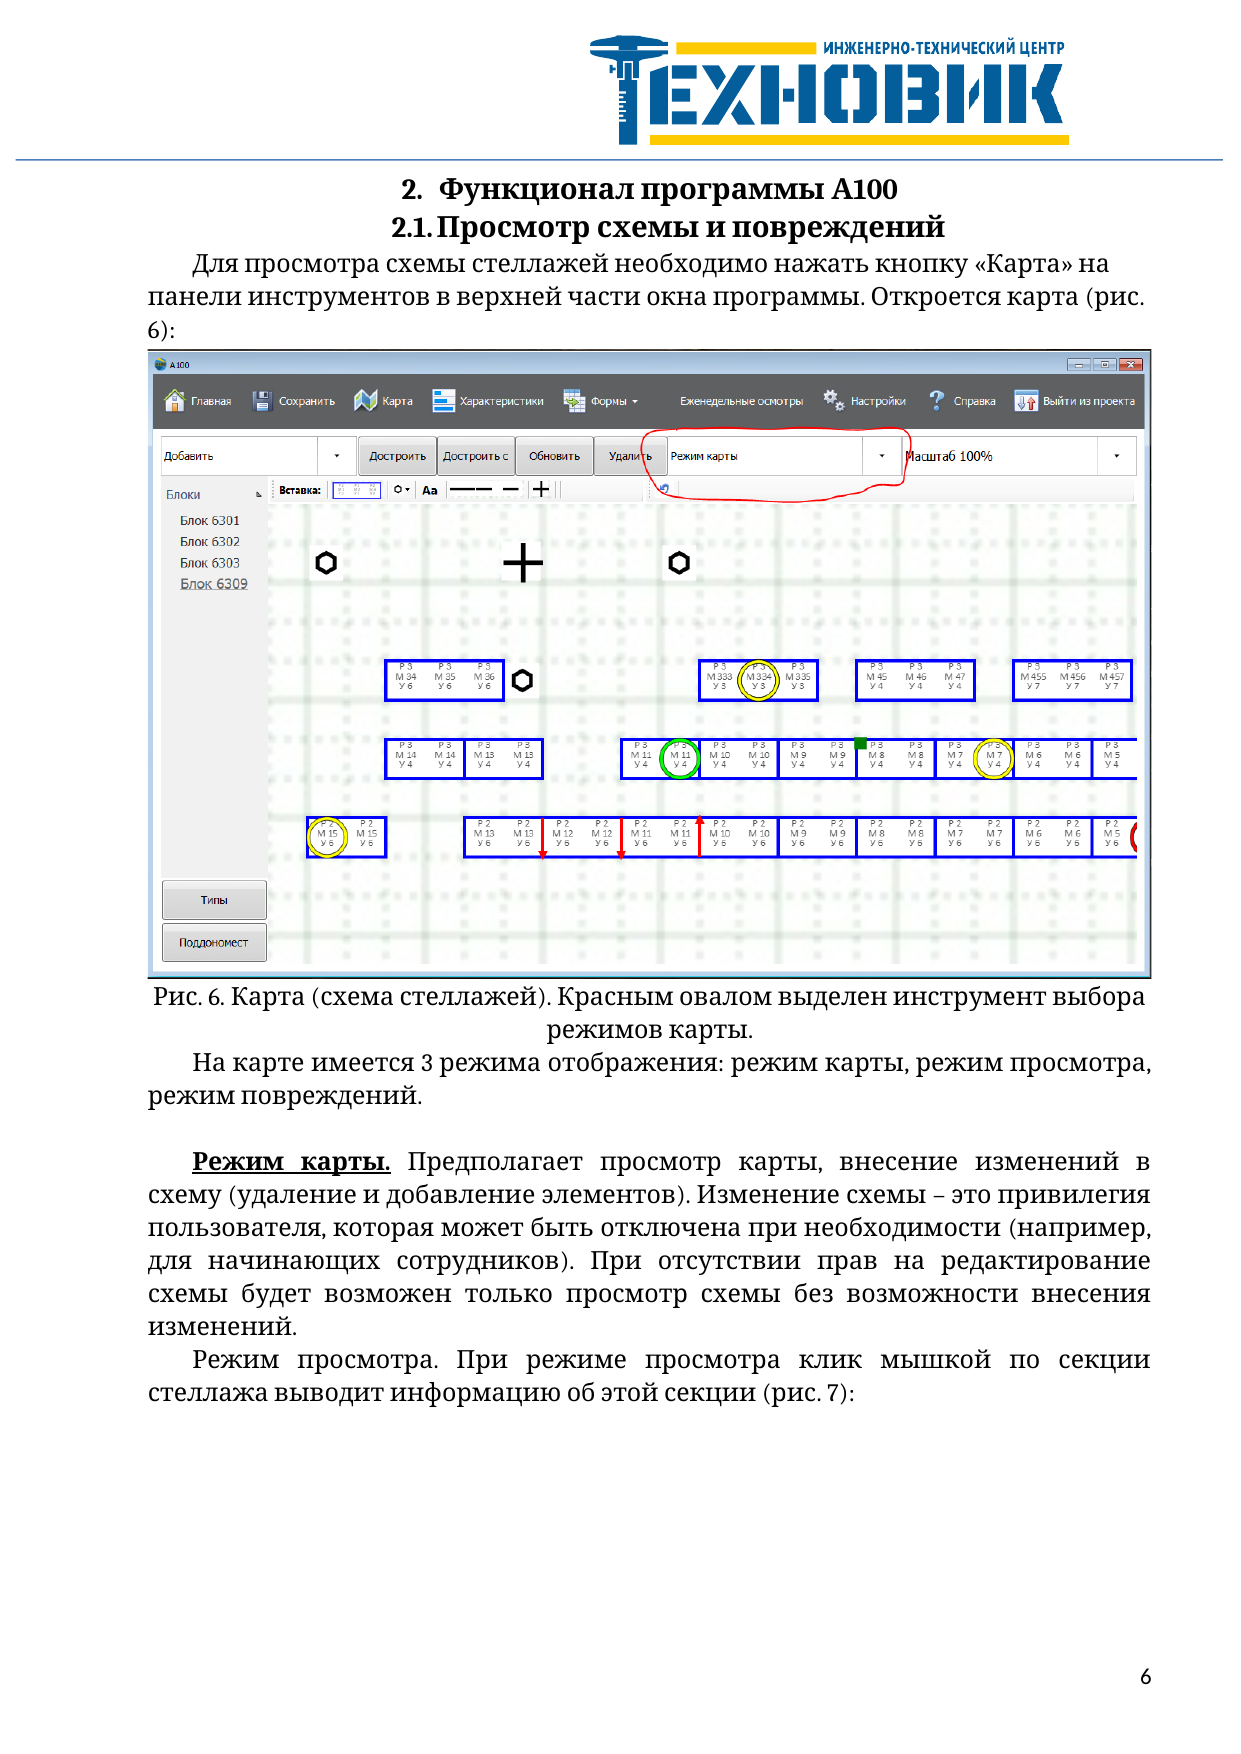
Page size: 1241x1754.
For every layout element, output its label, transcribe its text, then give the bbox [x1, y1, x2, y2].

list На карте имеется 3 режима отображения: режим карты, режим просмотра, режим повреждений. [148, 1049, 1152, 1110]
picture [147, 349, 1152, 979]
picture [797, 36, 1065, 124]
list Функционал программы А100 [148, 173, 1152, 207]
list Для просмотра схемы стеллажей необходимо нажать кнопку «Карта» на панели инструментов в верхней части окна программы. Откроется карта (рис. 6): [148, 250, 1152, 345]
list Режим просмотра. При режиме просмотра клик мышкой по секции стеллажа выводит информацию об этой секции (рис. 7): [148, 1346, 1152, 1408]
list Рис. 6. Карта (схема стеллажей). Красным овалом выделен инструмент выбора режимов карты. [148, 983, 1152, 1044]
list Режим карты. Предполагает просмотр карты, внесение изменений в схему (удаление и добавление элементов). Изменение схемы – это привилегия пользователя, которая может быть отключена при необходимости (например, для начинающих сотрудников). При отсутствии прав на редактирование схемы будет возможен только просмотр схемы без возможности внесения изменений. [148, 1148, 1152, 1342]
list Просмотр схемы и повреждений [185, 212, 1152, 245]
